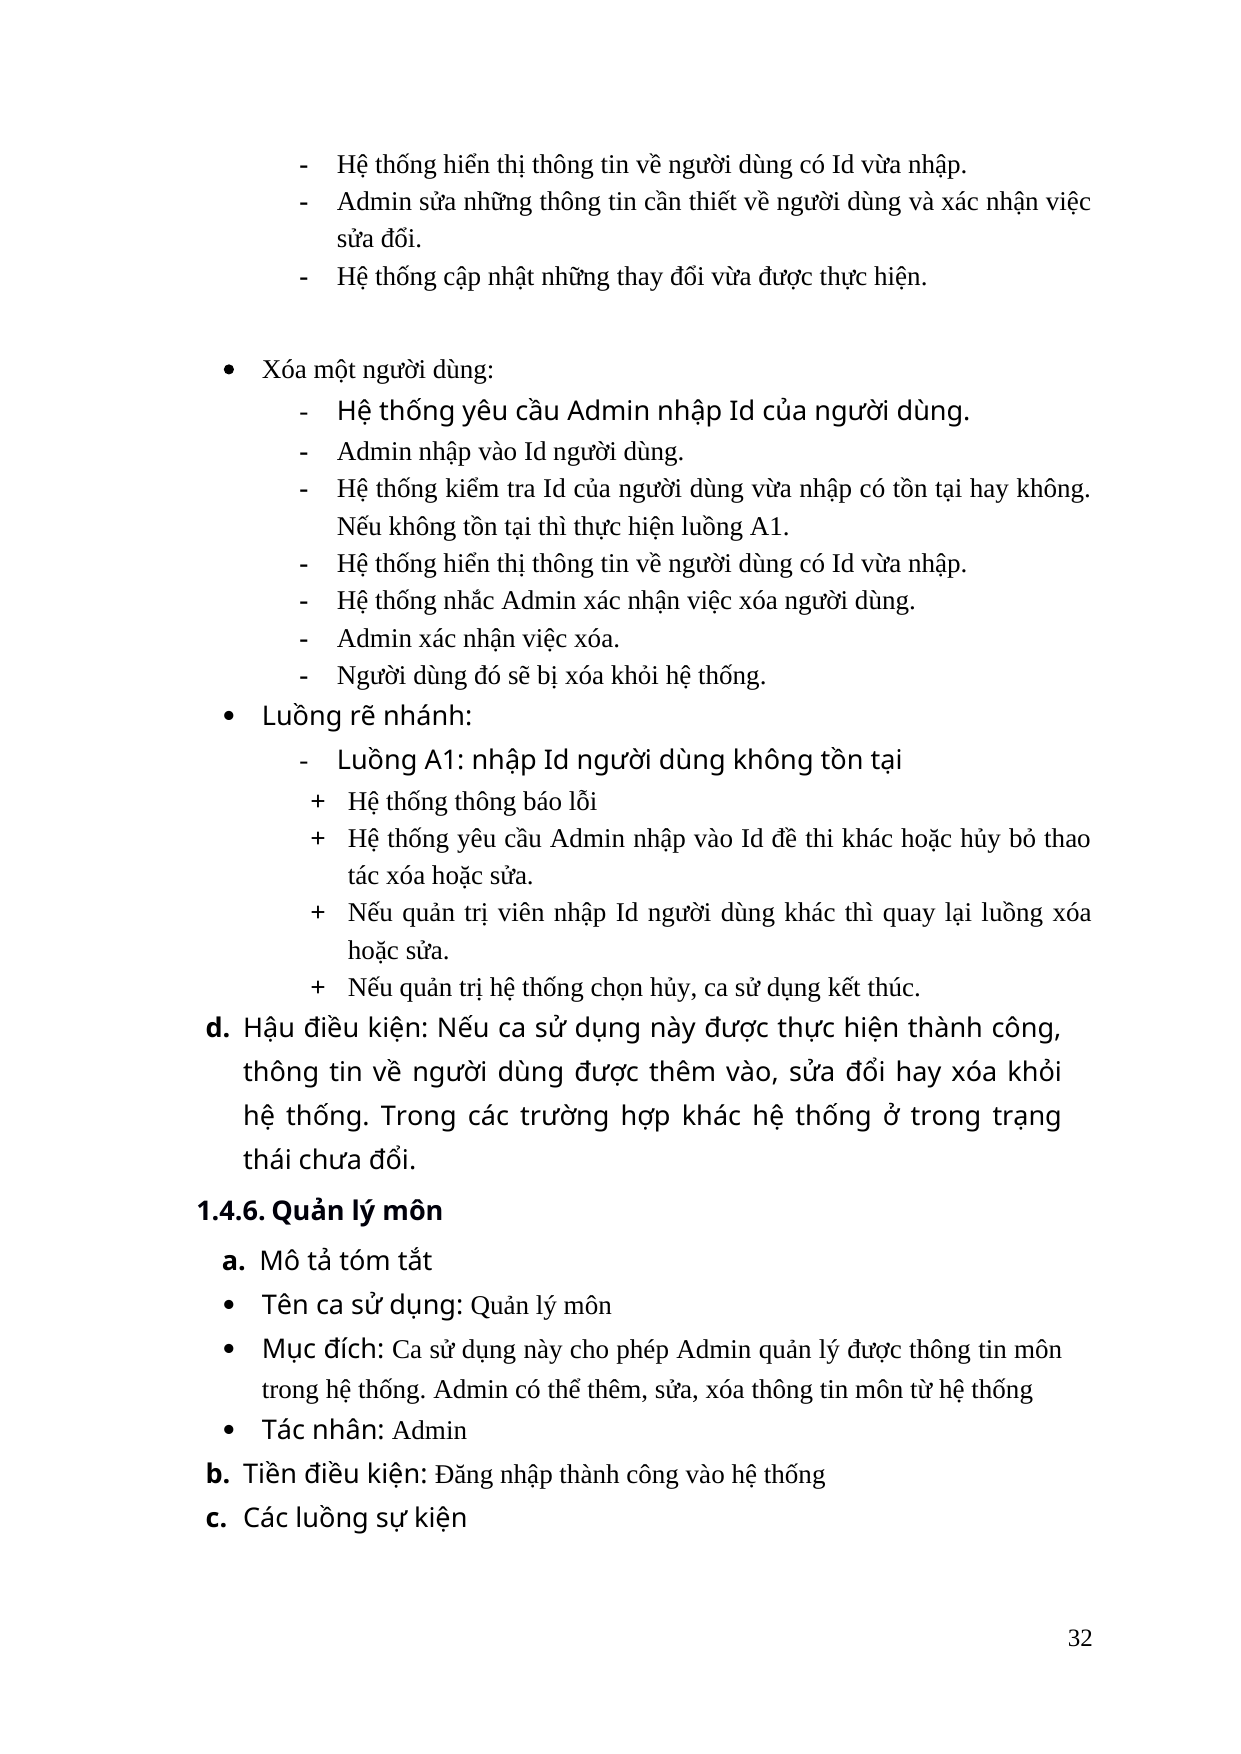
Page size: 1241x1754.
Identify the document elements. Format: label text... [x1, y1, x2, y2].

list Xóa một người dùng: [224, 353, 1092, 385]
list Hệ thống cập nhật những thay đổi vừa được thực hiện. [299, 259, 1092, 291]
list Hệ thống hiển thị thông tin về người dùng có Id vừa nhập. [299, 148, 1092, 179]
list Hệ thống kiểm tra Id của người dùng vừa nhập có tồn tại hay không. Nếu không tồn tại thì thực hiện luồng A1. [299, 472, 1092, 541]
list Hậu điều kiện: Nếu ca sử dụng này được thực hiện thành công, thông tin về người dùng được thêm vào, sửa đổi hay xóa khỏi hệ thống. Trong các trường hợp khác hệ thống ở trong trạng thái chưa đổi. [205, 1008, 1063, 1178]
list Hệ thống hiển thị thông tin về người dùng có Id vừa nhập. [299, 547, 1092, 578]
list Luồng A1: nhập Id người dùng không tồn tại [299, 740, 1063, 777]
list Các luồng sự kiện [205, 1499, 1063, 1536]
list Hệ thống yêu cầu Admin nhập Id của người dùng. [299, 391, 1063, 428]
list Mục đích: Ca sử dụng này cho phép Admin quản lý được thông tin môn trong hệ thống. Admin có thể thêm, sửa, xóa thông tin môn từ hệ thống [224, 1330, 1063, 1404]
list Nếu quản trị hệ thống chọn hủy, ca sử dụng kết thúc. [310, 971, 1092, 1002]
subtitle Quản lý môn [196, 1191, 1092, 1228]
list Admin xác nhận việc xóa. [299, 622, 1092, 653]
list Người dùng đó sẽ bị xóa khỏi hệ thống. [299, 659, 1092, 690]
list Hệ thống nhắc Admin xác nhận việc xóa người dùng. [299, 584, 1092, 616]
list Admin sửa những thông tin cần thiết về người dùng và xác nhận việc sửa đổi. [299, 185, 1092, 253]
list Luồng rẽ nhánh: [224, 696, 1063, 733]
list Tên ca sử dụng: Quản lý môn [224, 1286, 1063, 1323]
list Hệ thống yêu cầu Admin nhập vào Id đề thi khác hoặc hủy bỏ thao tác xóa hoặc sửa. [310, 822, 1092, 890]
list Tác nhân: Admin [224, 1410, 1063, 1447]
list Mô tả tóm tắt [222, 1242, 1063, 1278]
list Tiền điều kiện: Đăng nhập thành công vào hệ thống [205, 1454, 1063, 1491]
list Hệ thống thông báo lỗi [310, 784, 1092, 816]
list Nếu quản trị viên nhập Id người dùng khác thì quay lại luồng xóa hoặc sửa. [310, 896, 1092, 965]
list Admin nhập vào Id người dùng. [299, 435, 1092, 466]
